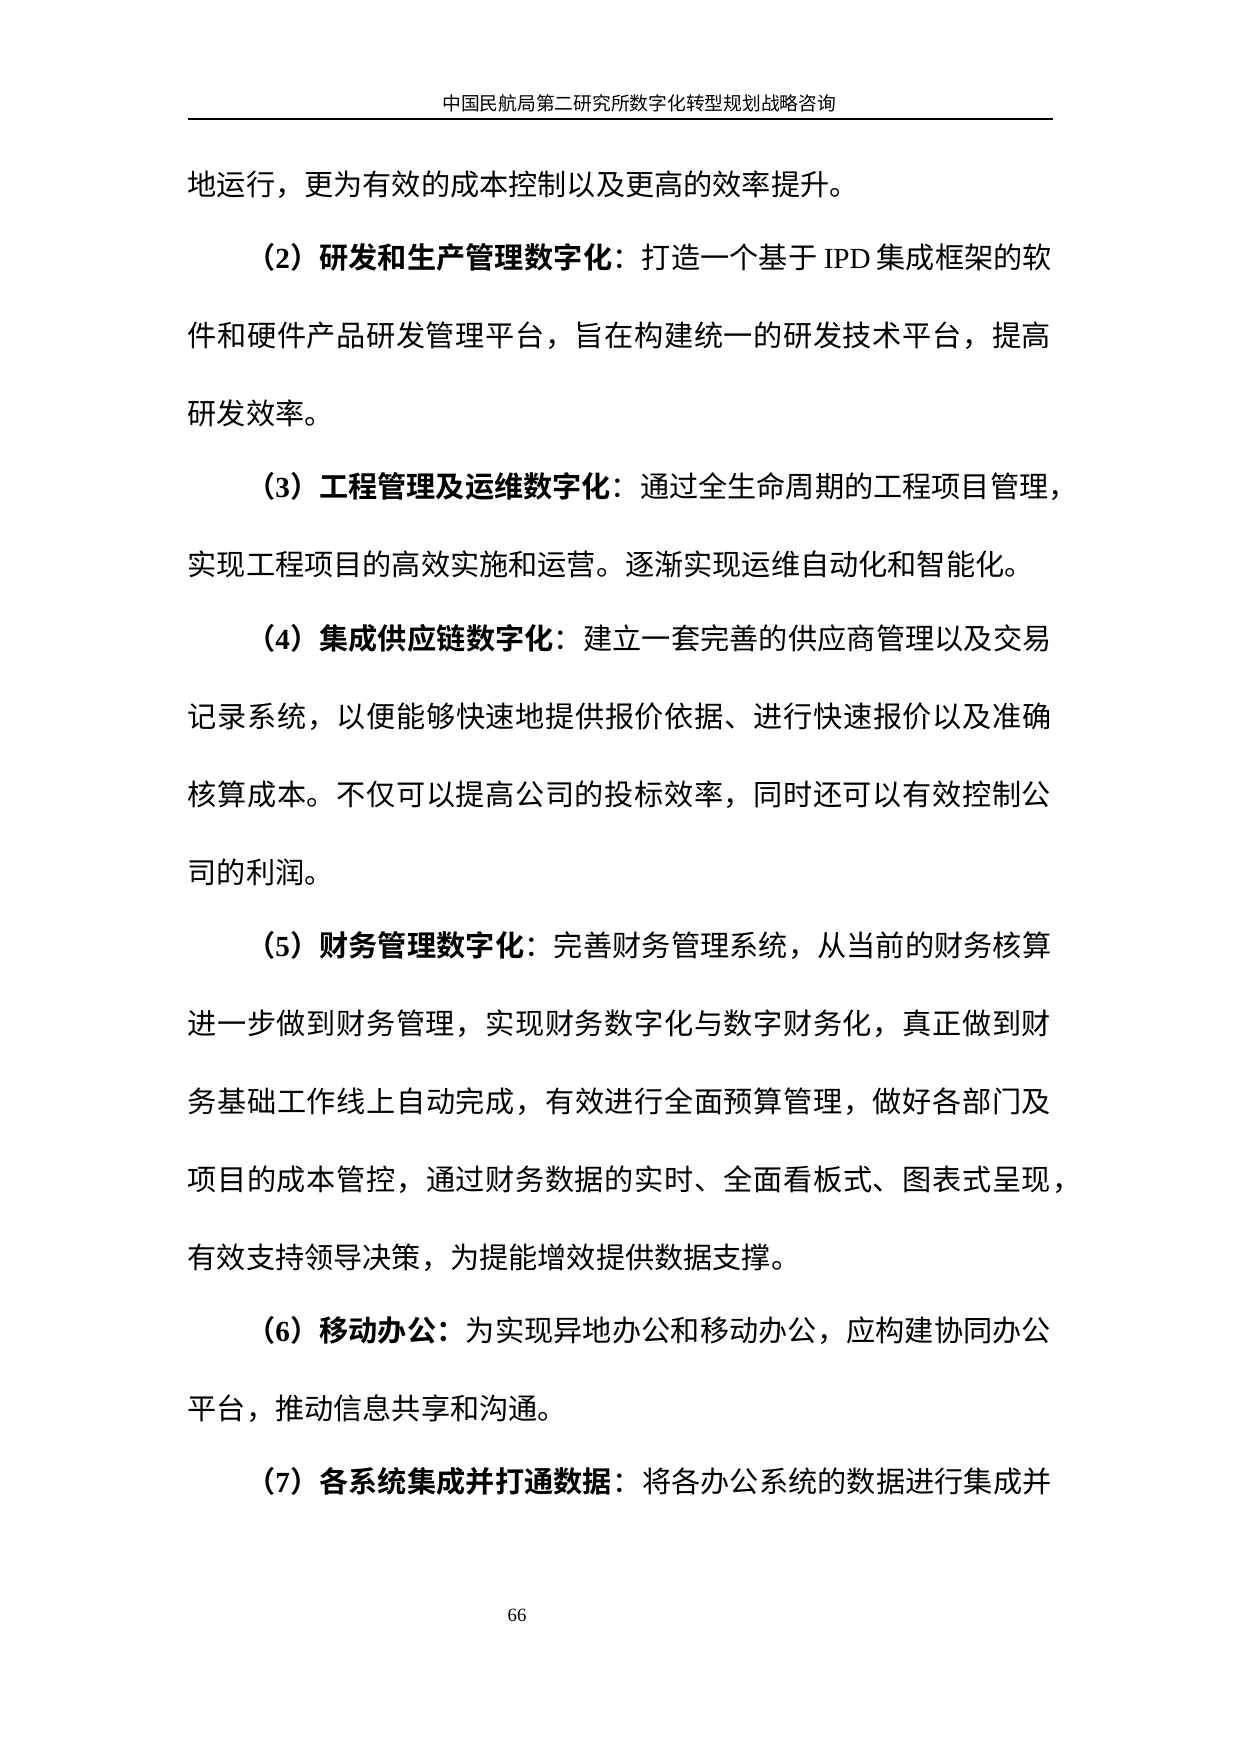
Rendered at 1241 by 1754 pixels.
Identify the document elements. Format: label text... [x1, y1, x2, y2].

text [187, 1448, 1053, 1513]
list （5）财务管理数字化：完善财务管理系统，从当前的财务核算进一步做到财务管理，实现财务数字化与数字财务化，真正做到财务基础工作线上自动完成，有效进行全面预算管理，做好各部门及项目的成本管控，通过财务数据的实时、全面看板式、图表式呈现，有效支持领导决策，为提能增效提供数据支撑。 [187, 911, 1053, 1288]
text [187, 150, 1053, 215]
text （6）移动办公：为实现异地办公和移动办公，应构建协同办公平台，推动信息共享和沟通。 [187, 1296, 1053, 1439]
text （2）研发和生产管理数字化：打造一个基于IPD集成框架的软件和硬件产品研发管理平台，旨在构建统一的研发技术平台，提高研发效率。 [187, 223, 1053, 444]
text （4）集成供应链数字化：建立一套完善的供应商管理以及交易记录系统，以便能够快速地提供报价依据、进行快速报价以及准确核算成本。不仅可以提高公司的投标效率，同时还可以有效控制公司的利润。 [187, 604, 1053, 903]
list （3）工程管理及运维数字化：通过全生命周期的工程项目管理，实现工程项目的高效实施和运营。逐渐实现运维自动化和智能化。 [187, 453, 1053, 596]
